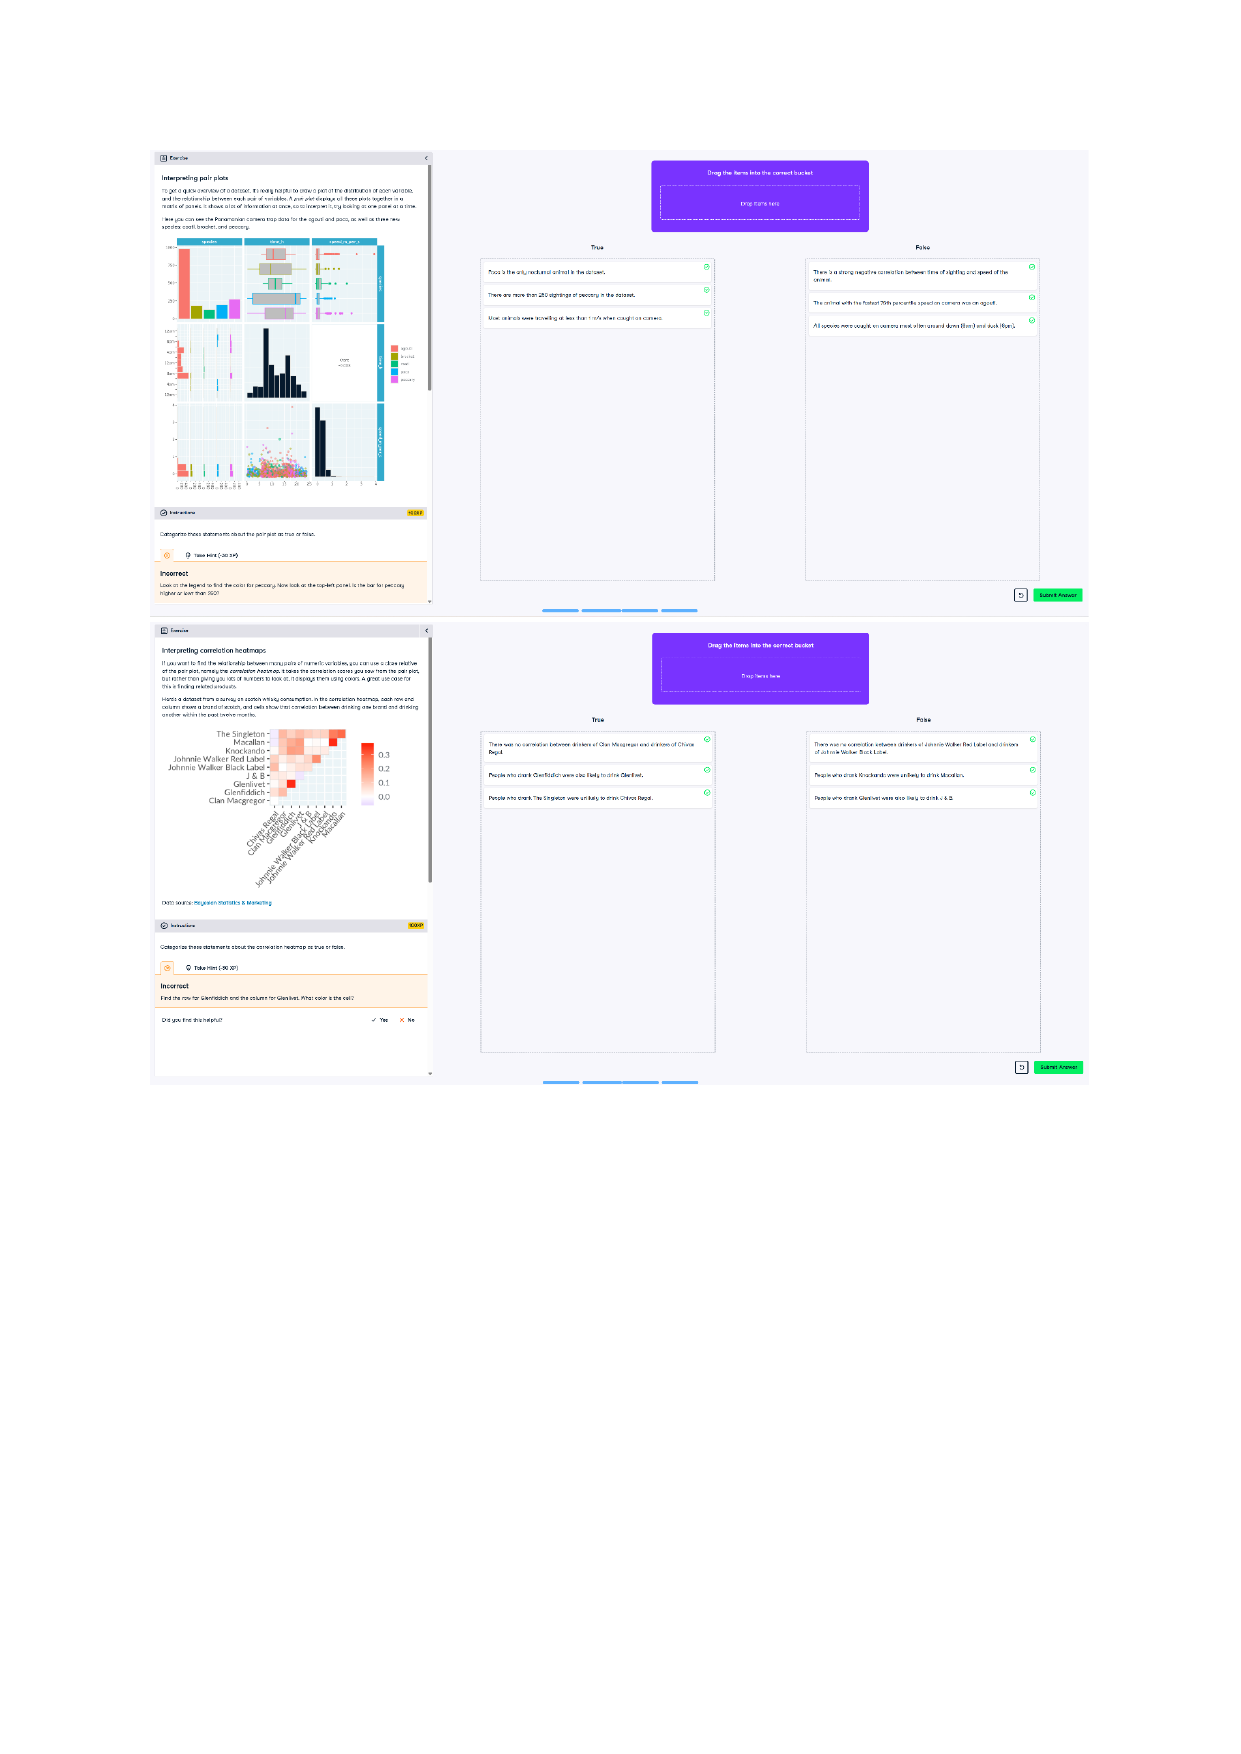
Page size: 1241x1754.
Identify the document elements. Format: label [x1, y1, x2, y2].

picture [150, 622, 1089, 1085]
picture [150, 150, 1089, 617]
